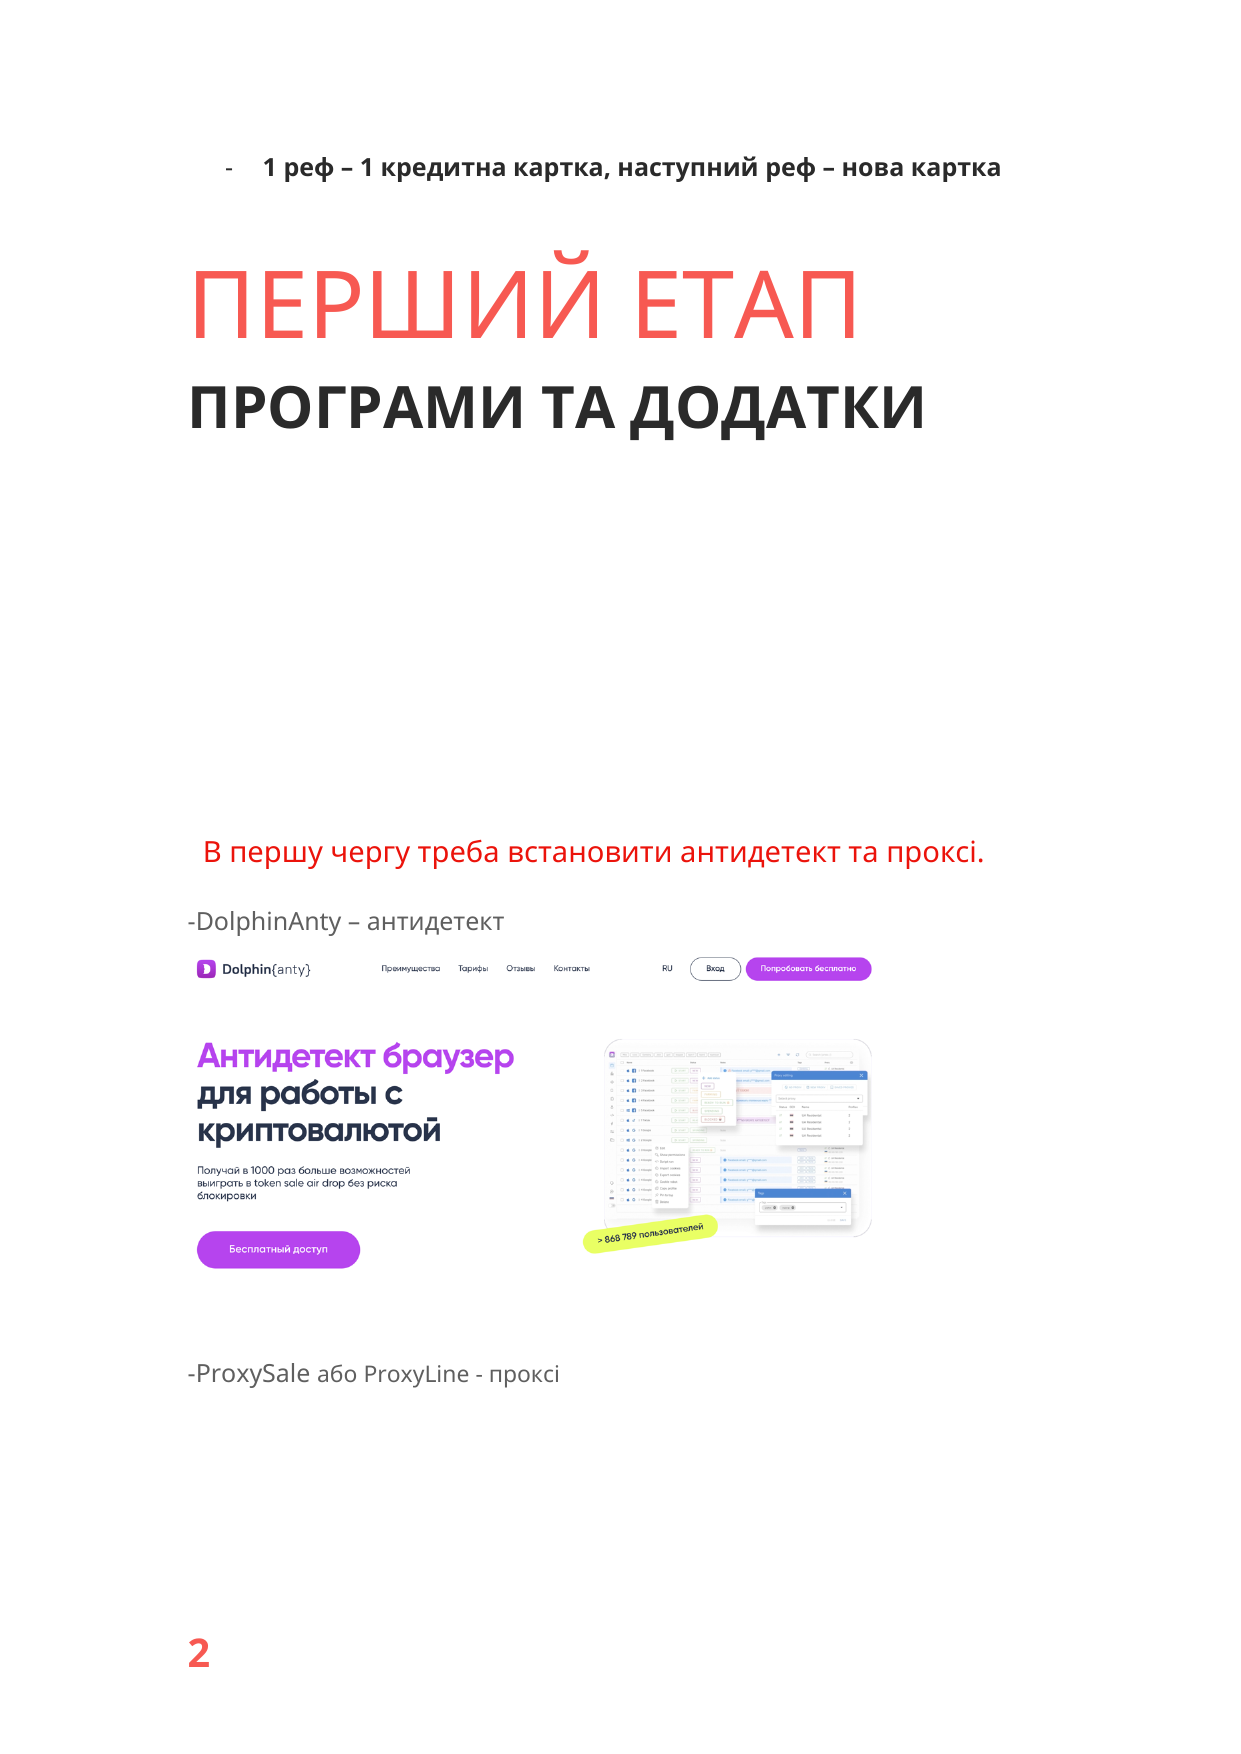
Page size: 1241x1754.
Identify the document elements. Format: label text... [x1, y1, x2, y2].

picture [187, 947, 881, 1320]
list 1 реф – 1 кредитна картка, наступний реф – нова картка [225, 150, 1053, 184]
text В першу чергу треба встановити антидетект та проксі. [187, 831, 1053, 871]
subtitle Перший етап програми та додатки [187, 238, 1053, 446]
text -ProxySale або ProxyLine - проксі [187, 1356, 1053, 1390]
